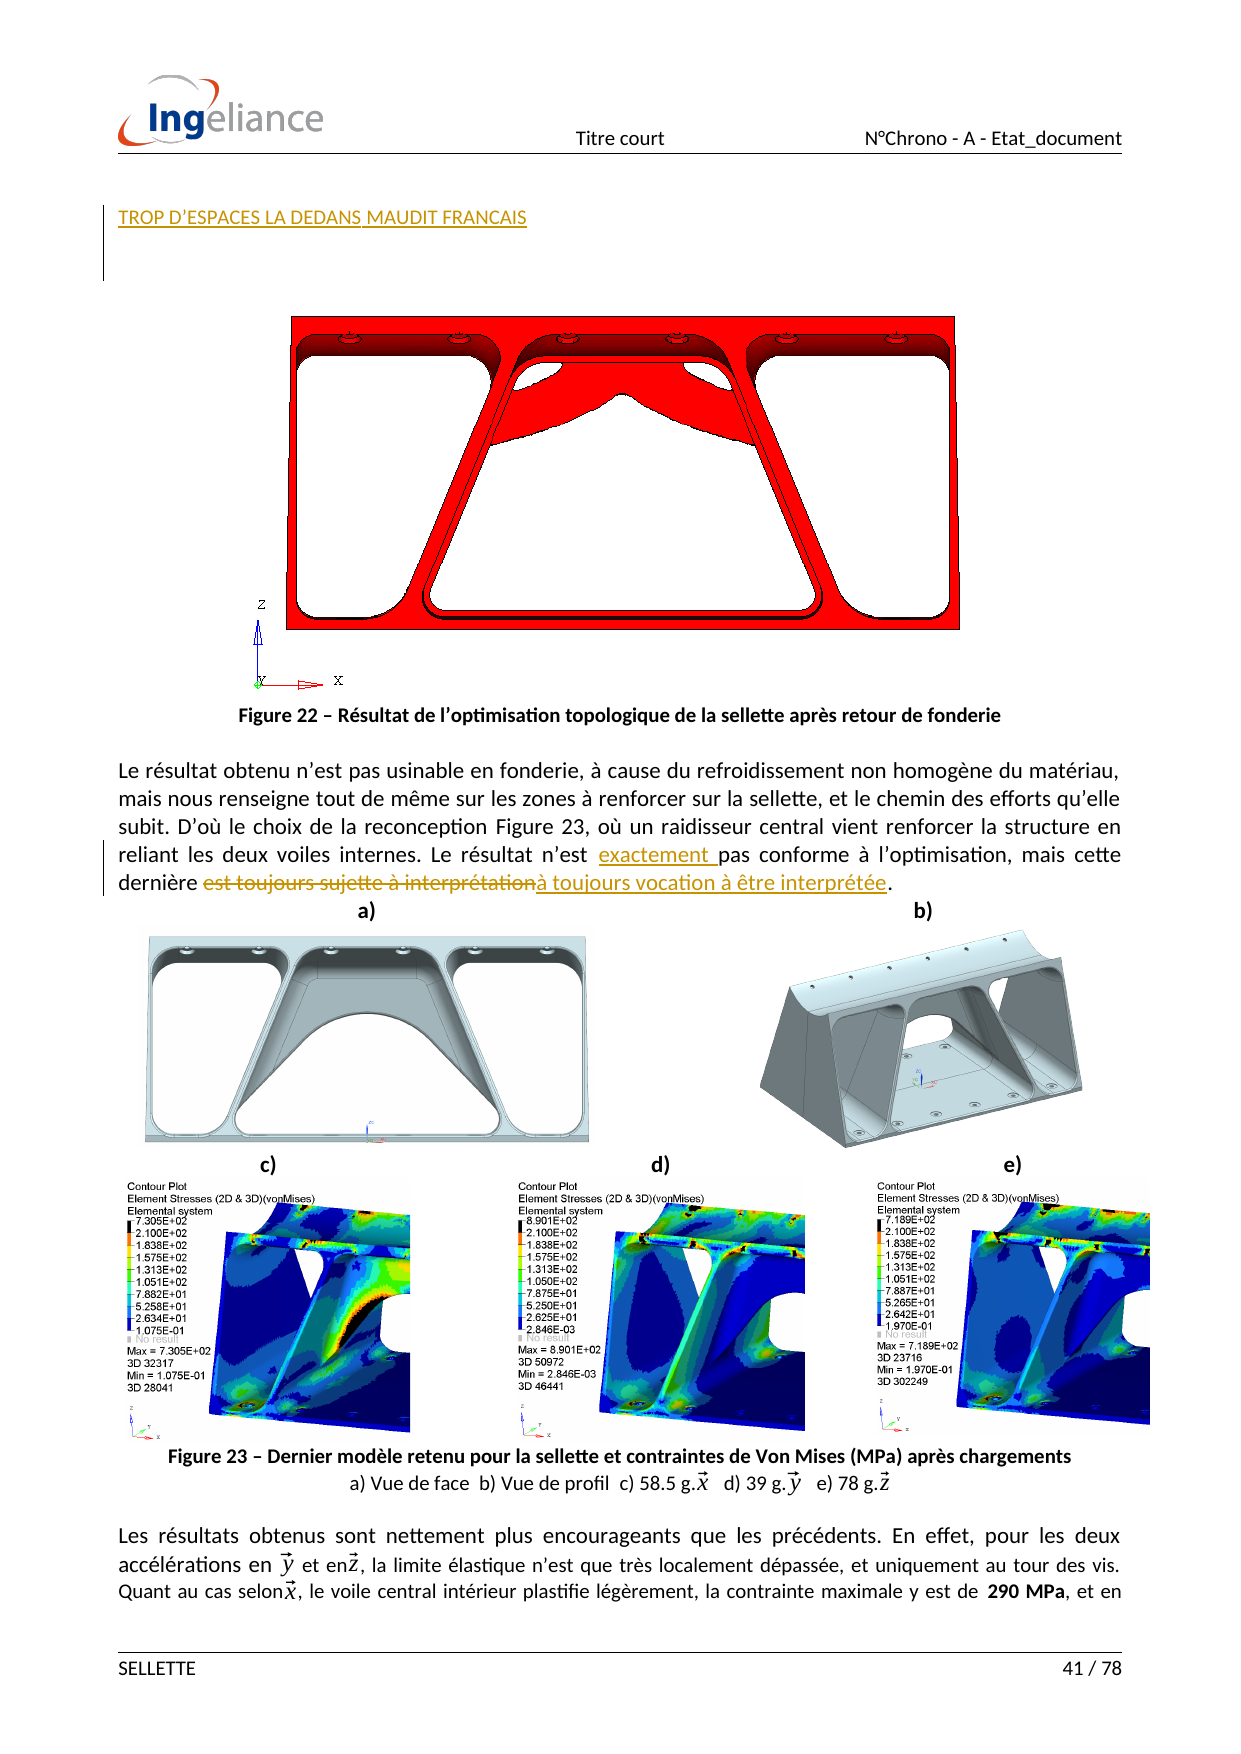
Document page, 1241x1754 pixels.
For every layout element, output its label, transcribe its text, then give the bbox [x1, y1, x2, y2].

table_cell d) [473, 1150, 849, 1443]
picture [118, 75, 323, 146]
text Figure 22 – Résultat de l’optimisation topologique de la sellette après retour de fonderie [118, 703, 1122, 728]
table_header b) [669, 896, 1176, 1150]
picture [516, 1177, 805, 1442]
picture [875, 1177, 1150, 1436]
text Figure 23 – Dernier modèle retenu pour la sellette et contraintes de Von Mises (MPa) après chargements [118, 1443, 1122, 1469]
table_cell e) [849, 1150, 1176, 1443]
picture [138, 924, 595, 1148]
text Le résultat obtenu n’est pas usinable en fonderie, à cause du refroidissement non homogène du matériau, mais nous renseigne tout de même sur les zones à renforcer sur la sellette, et le chemin des efforts qu’elle subit. D’où le choix de la reconception Figure 23, où un raidisseur central vient renforcer la structure en reliant les deux voiles internes. Le résultat n’est pas conforme à l’optimisation, mais cette dernière . [118, 756, 1122, 896]
picture [239, 308, 1001, 703]
picture [756, 924, 1090, 1150]
table_cell c) [64, 1150, 472, 1443]
table_header a) [64, 896, 669, 1150]
text a) Vue de face b) Vue de profil c) 58.5 g. d) 39 g. e) 78 g. [118, 1469, 1122, 1496]
picture [126, 1177, 411, 1444]
